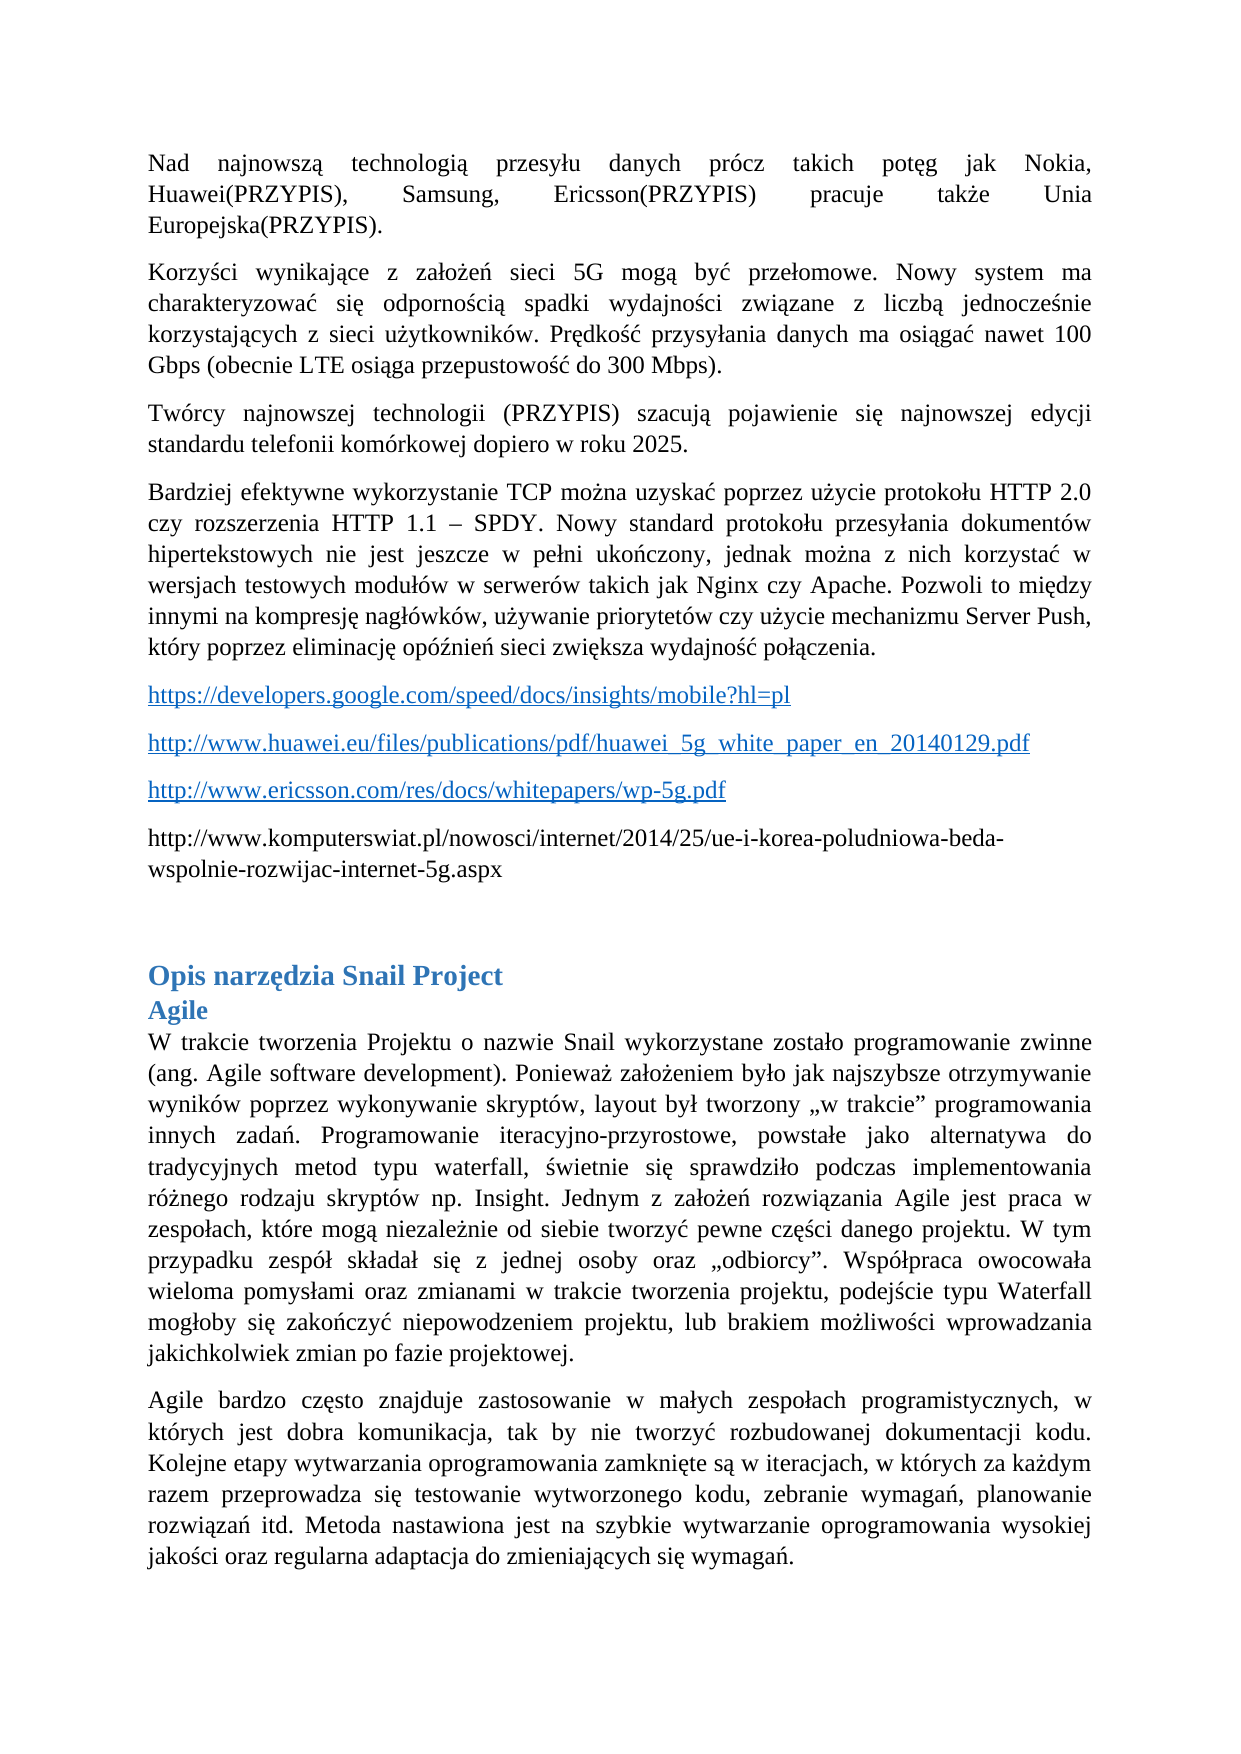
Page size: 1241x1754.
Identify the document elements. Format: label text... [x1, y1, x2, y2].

text Nad najnowszą technologią przesyłu danych prócz takich potęg jak Nokia, Huawei(PRZYPIS), Samsung, Ericsson(PRZYPIS) pracuje także Unia Europejska(PRZYPIS). [148, 148, 1093, 238]
text http://www.komputerswiat.pl/nowosci/internet/2014/25/ue-i-korea-poludniowa-beda-wspolnie-rozwijac-internet-5g.aspx [148, 823, 1093, 883]
text Twórcy najnowszej technologii (PRZYPIS) szacują pojawienie się najnowszej edycji standardu telefonii komórkowej dopiero w roku 2025. [148, 398, 1093, 458]
text http://www.ericsson.com/res/docs/whitepapers/wp-5g.pdf [148, 775, 1093, 804]
text https://developers.google.com/speed/docs/insights/mobile?hl=pl [148, 680, 1093, 709]
text Agile bardzo często znajduje zastosowanie w małych zespołach programistycznych, w których jest dobra komunikacja, tak by nie tworzyć rozbudowanej dokumentacji kodu. Kolejne etapy wytwarzania oprogramowania zamknięte są w iteracjach, w których za każdym razem przeprowadza się testowanie wytworzonego kodu, zebranie wymagań, planowanie rozwiązań itd. Metoda nastawiona jest na szybkie wytwarzanie oprogramowania wysokiej jakości oraz regularna adaptacja do zmieniających się wymagań. [148, 1386, 1093, 1569]
text http://www.huawei.eu/files/publications/pdf/huawei_5g_white_paper_en_20140129.pdf [148, 728, 1093, 756]
subtitle Opis narzędzia Snail Project [148, 958, 1093, 991]
text Agile W trakcie tworzenia Projektu o nazwie Snail wykorzystane zostało programowanie zwinne (ang. Agile software development). Ponieważ założeniem było jak najszybsze otrzymywanie wyników poprzez wykonywanie skryptów, layout był tworzony „w trakcie” programowania innych zadań. Programowanie iteracyjno-przyrostowe, powstałe jako alternatywa do tradycyjnych metod typu waterfall, świetnie się sprawdziło podczas implementowania różnego rodzaju skryptów np. Insight. Jednym z założeń rozwiązania Agile jest praca w zespołach, które mogą niezależnie od siebie tworzyć pewne części danego projektu. W tym przypadku zespół składał się z jednej osoby oraz „odbiorcy”. Współpraca owocowała wieloma pomysłami oraz zmianami w trakcie tworzenia projektu, podejście typu Waterfall mogłoby się zakończyć niepowodzeniem projektu, lub brakiem możliwości wprowadzania jakichkolwiek zmian po fazie projektowej. [148, 994, 1093, 1367]
text Korzyści wynikające z założeń sieci 5G mogą być przełomowe. Nowy system ma charakteryzować się odpornością spadki wydajności związane z liczbą jednocześnie korzystających z sieci użytkowników. Prędkość przysyłania danych ma osiągać nawet 100 Gbps (obecnie LTE osiąga przepustowość do 300 Mbps). [148, 257, 1093, 379]
text Bardziej efektywne wykorzystanie TCP można uzyskać poprzez użycie protokołu HTTP 2.0 czy rozszerzenia HTTP 1.1 – SPDY. Nowy standard protokołu przesyłania dokumentów hipertekstowych nie jest jeszcze w pełni ukończony, jednak można z nich korzystać w wersjach testowych modułów w serwerów takich jak Nginx czy Apache. Pozwoli to między innymi na kompresję nagłówków, używanie priorytetów czy użycie mechanizmu Server Push, który poprzez eliminację opóźnień sieci zwiększa wydajność połączenia. [148, 477, 1093, 661]
